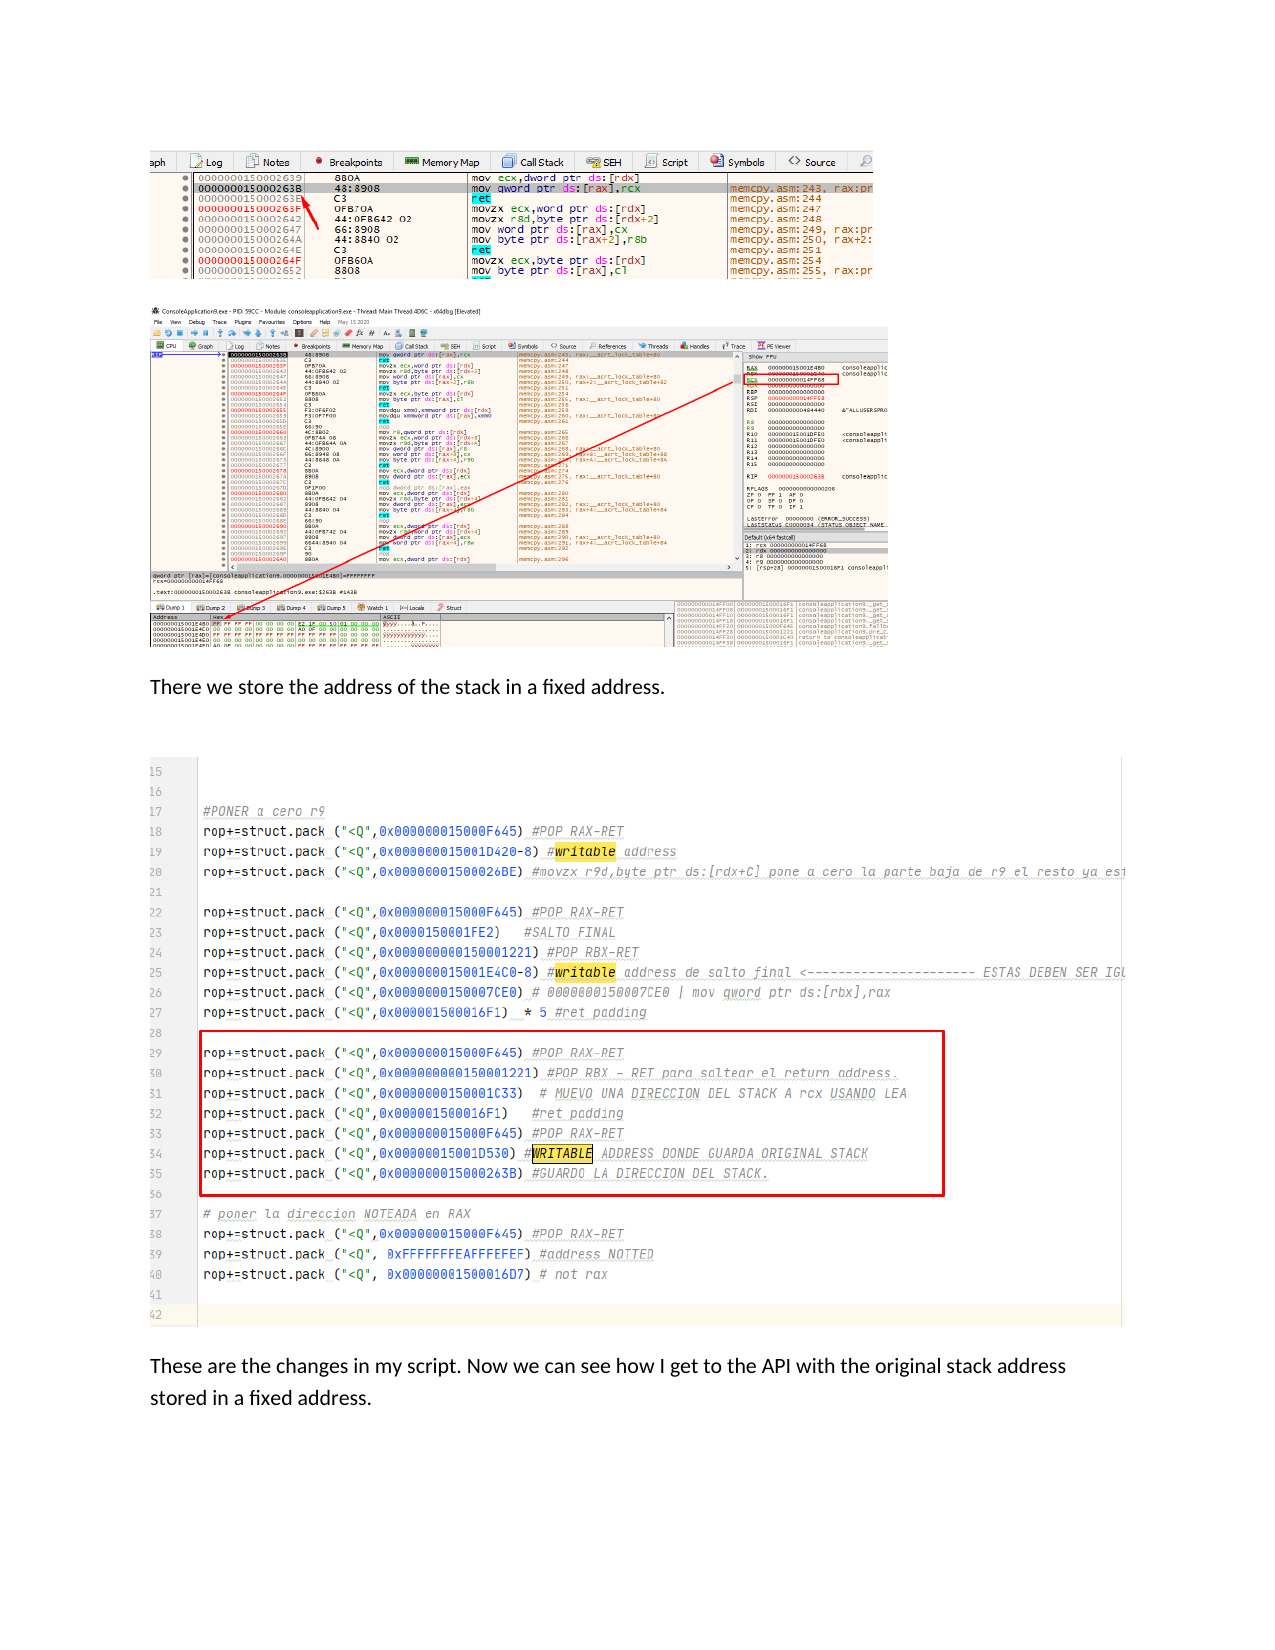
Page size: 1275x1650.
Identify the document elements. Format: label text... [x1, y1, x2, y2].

picture [150, 757, 1125, 1327]
text These are the changes in my script. Now we can see how I get to the API with the original stack address stored in a fixed address. [150, 1352, 1125, 1411]
text There we store the address of the stack in a fixed address. [150, 673, 1125, 700]
picture [150, 150, 873, 279]
picture [150, 305, 888, 647]
